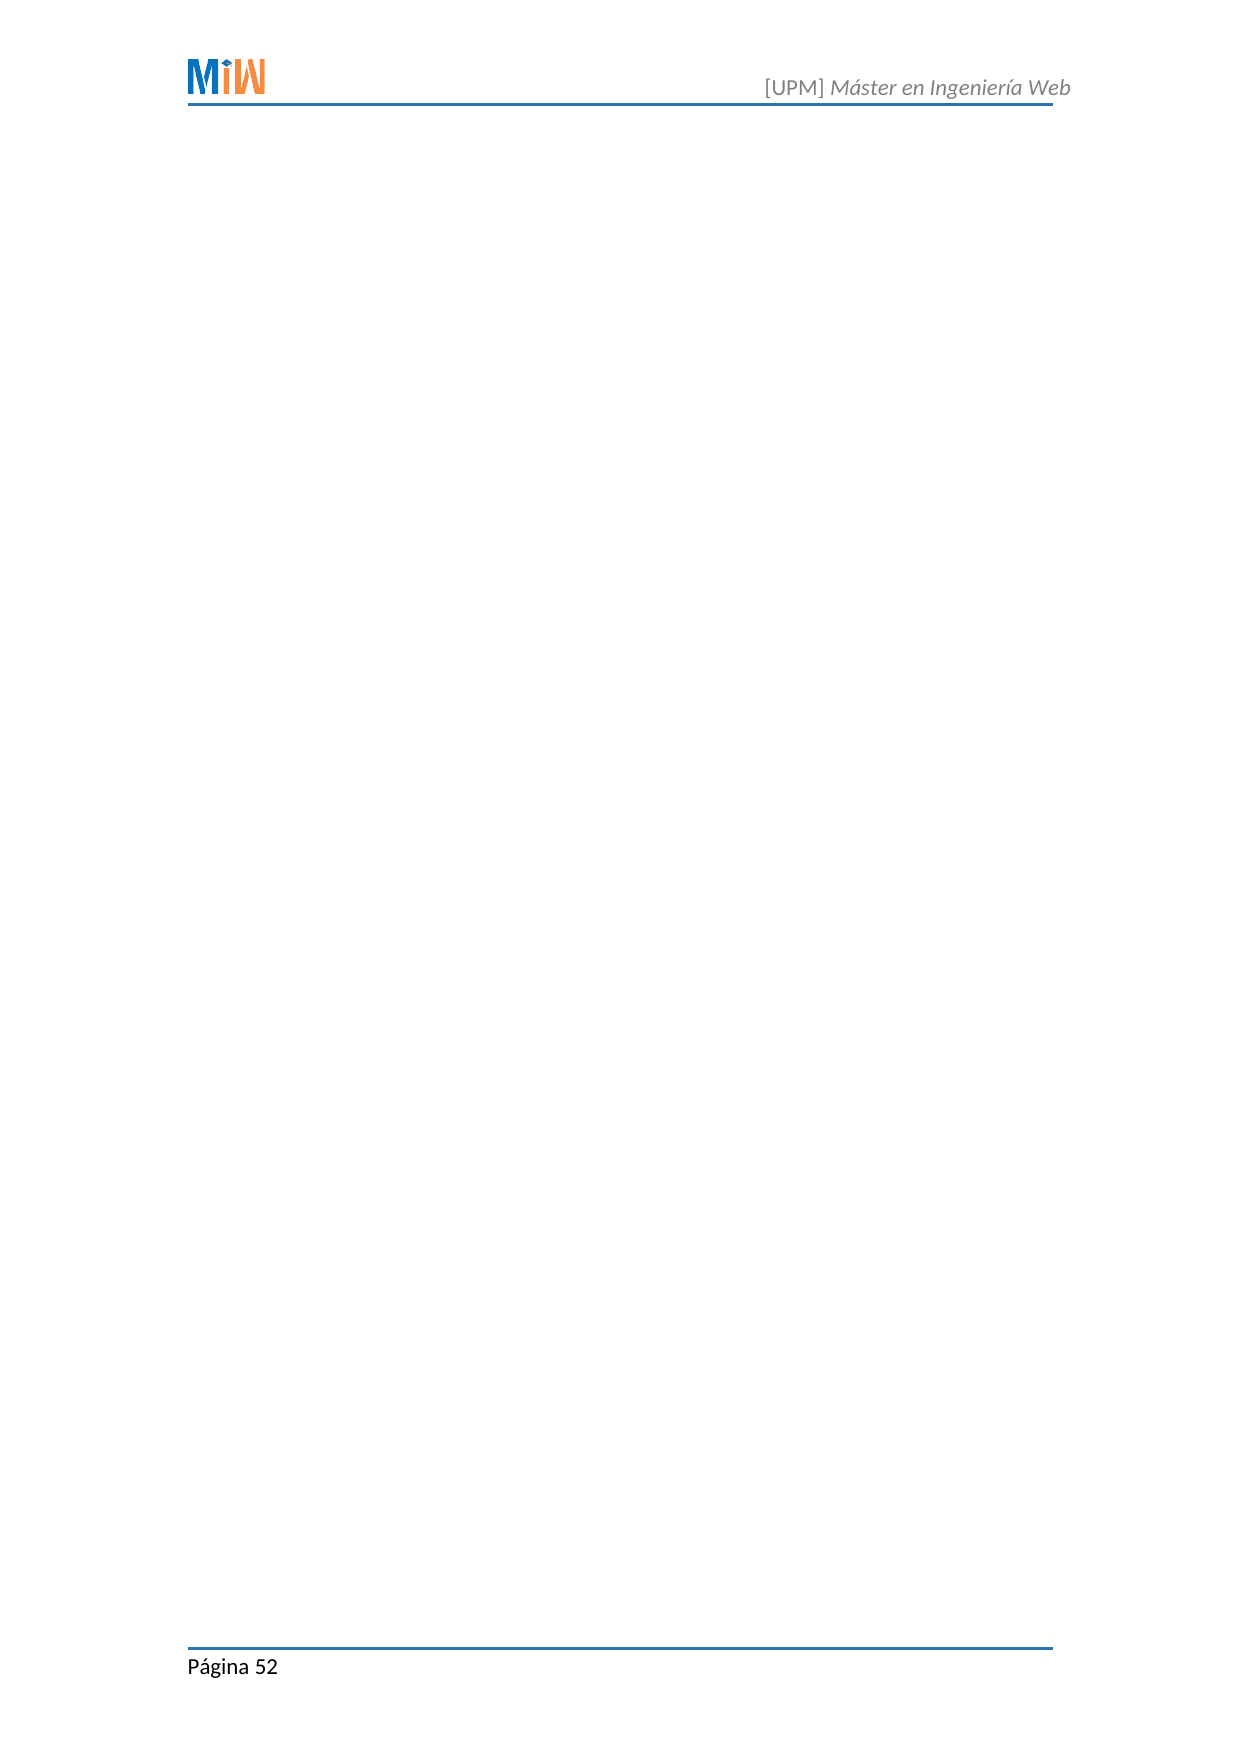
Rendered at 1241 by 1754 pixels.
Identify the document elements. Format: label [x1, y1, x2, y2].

picture [187, 59, 265, 95]
